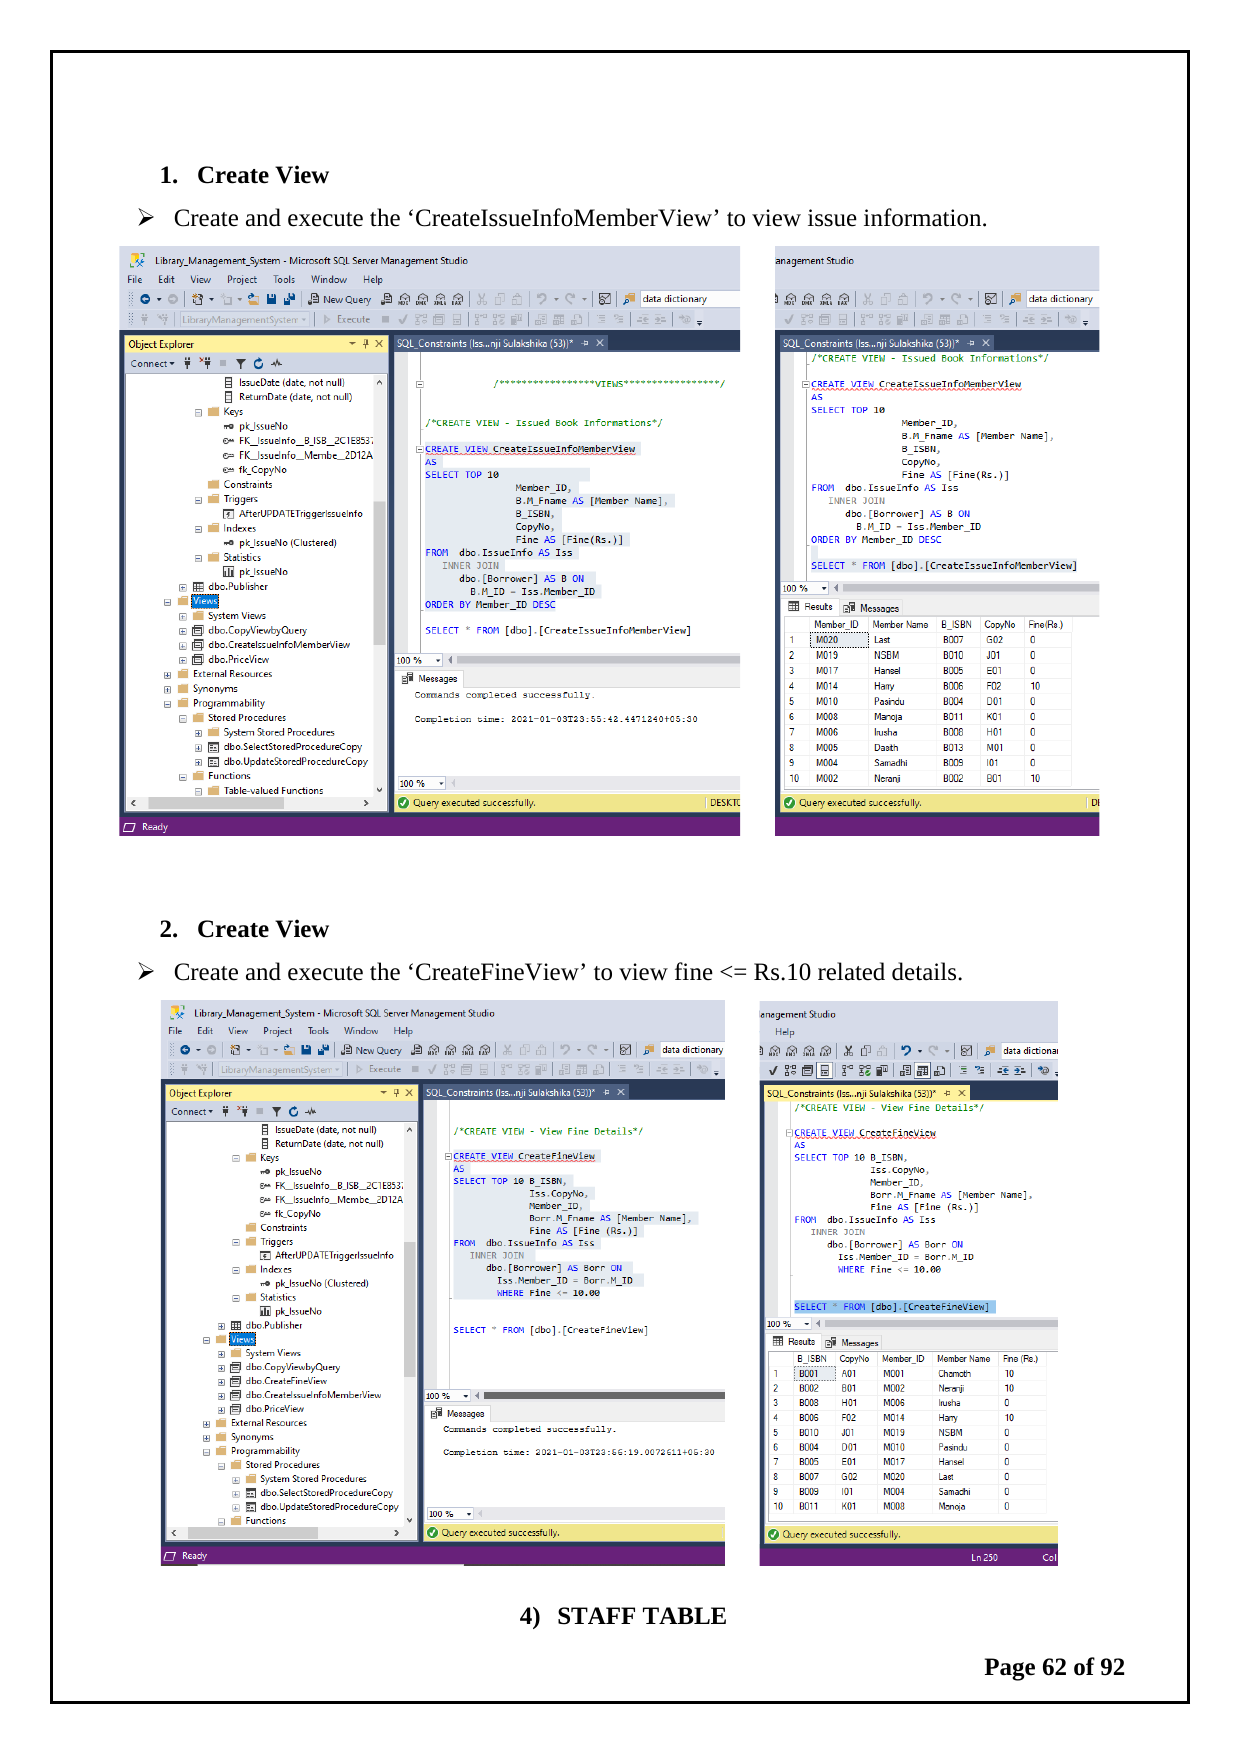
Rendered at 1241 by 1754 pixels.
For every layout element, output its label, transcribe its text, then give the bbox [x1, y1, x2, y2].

subtitle Create View [159, 914, 1125, 942]
picture [160, 1000, 725, 1566]
picture [119, 246, 741, 836]
picture [775, 246, 1100, 836]
picture [759, 1001, 1058, 1566]
subtitle STAFF TABLE [122, 1601, 1125, 1630]
list Create and execute the ‘CreateFineView’ to view fine <= Rs.10 related details. [136, 957, 1125, 986]
subtitle Create View [159, 160, 1125, 189]
list Create and execute the ‘CreateIssueInfoMemberView’ to view issue information. [136, 203, 1125, 232]
